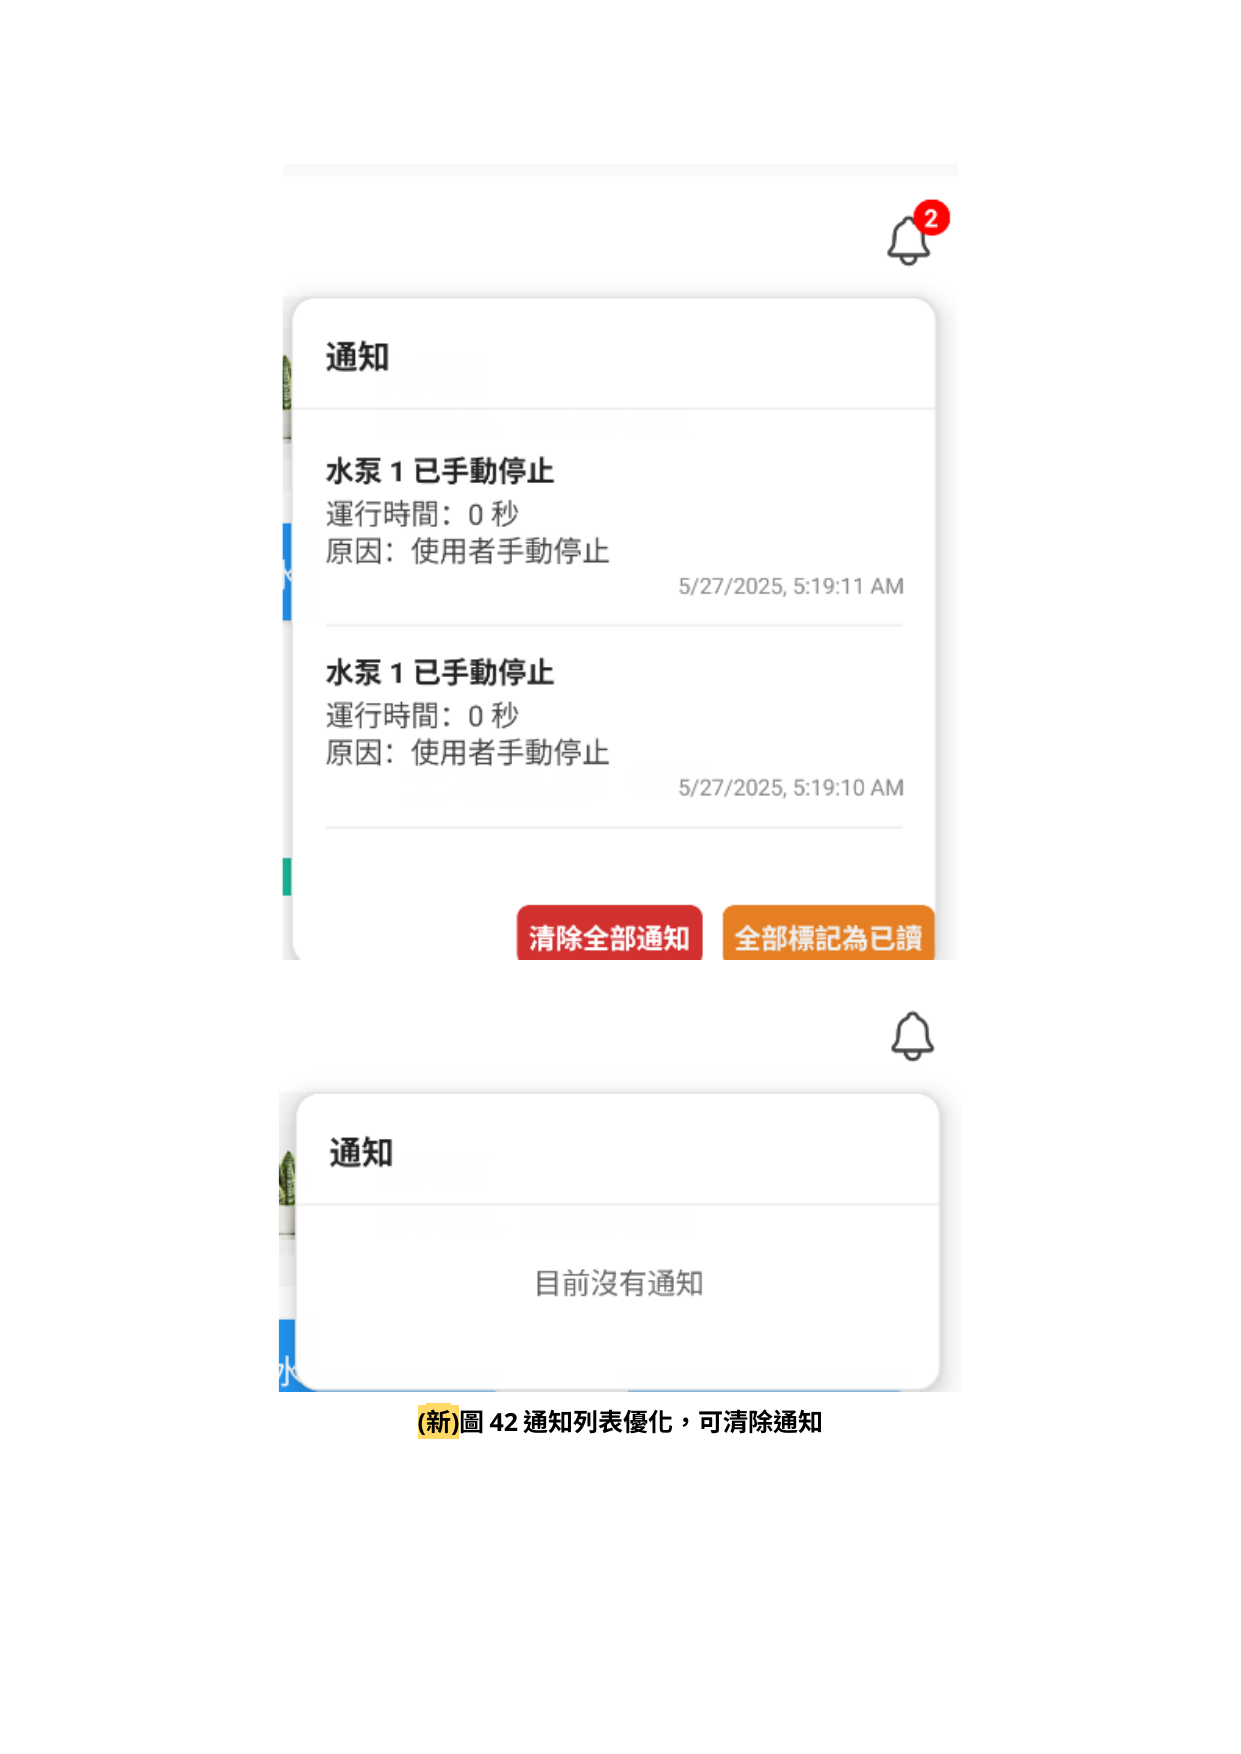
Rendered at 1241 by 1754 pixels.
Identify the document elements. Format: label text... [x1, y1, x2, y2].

text (新)圖42通知列表優化，可清除通知 [187, 1402, 1053, 1439]
picture [278, 989, 962, 1392]
picture [282, 164, 958, 960]
